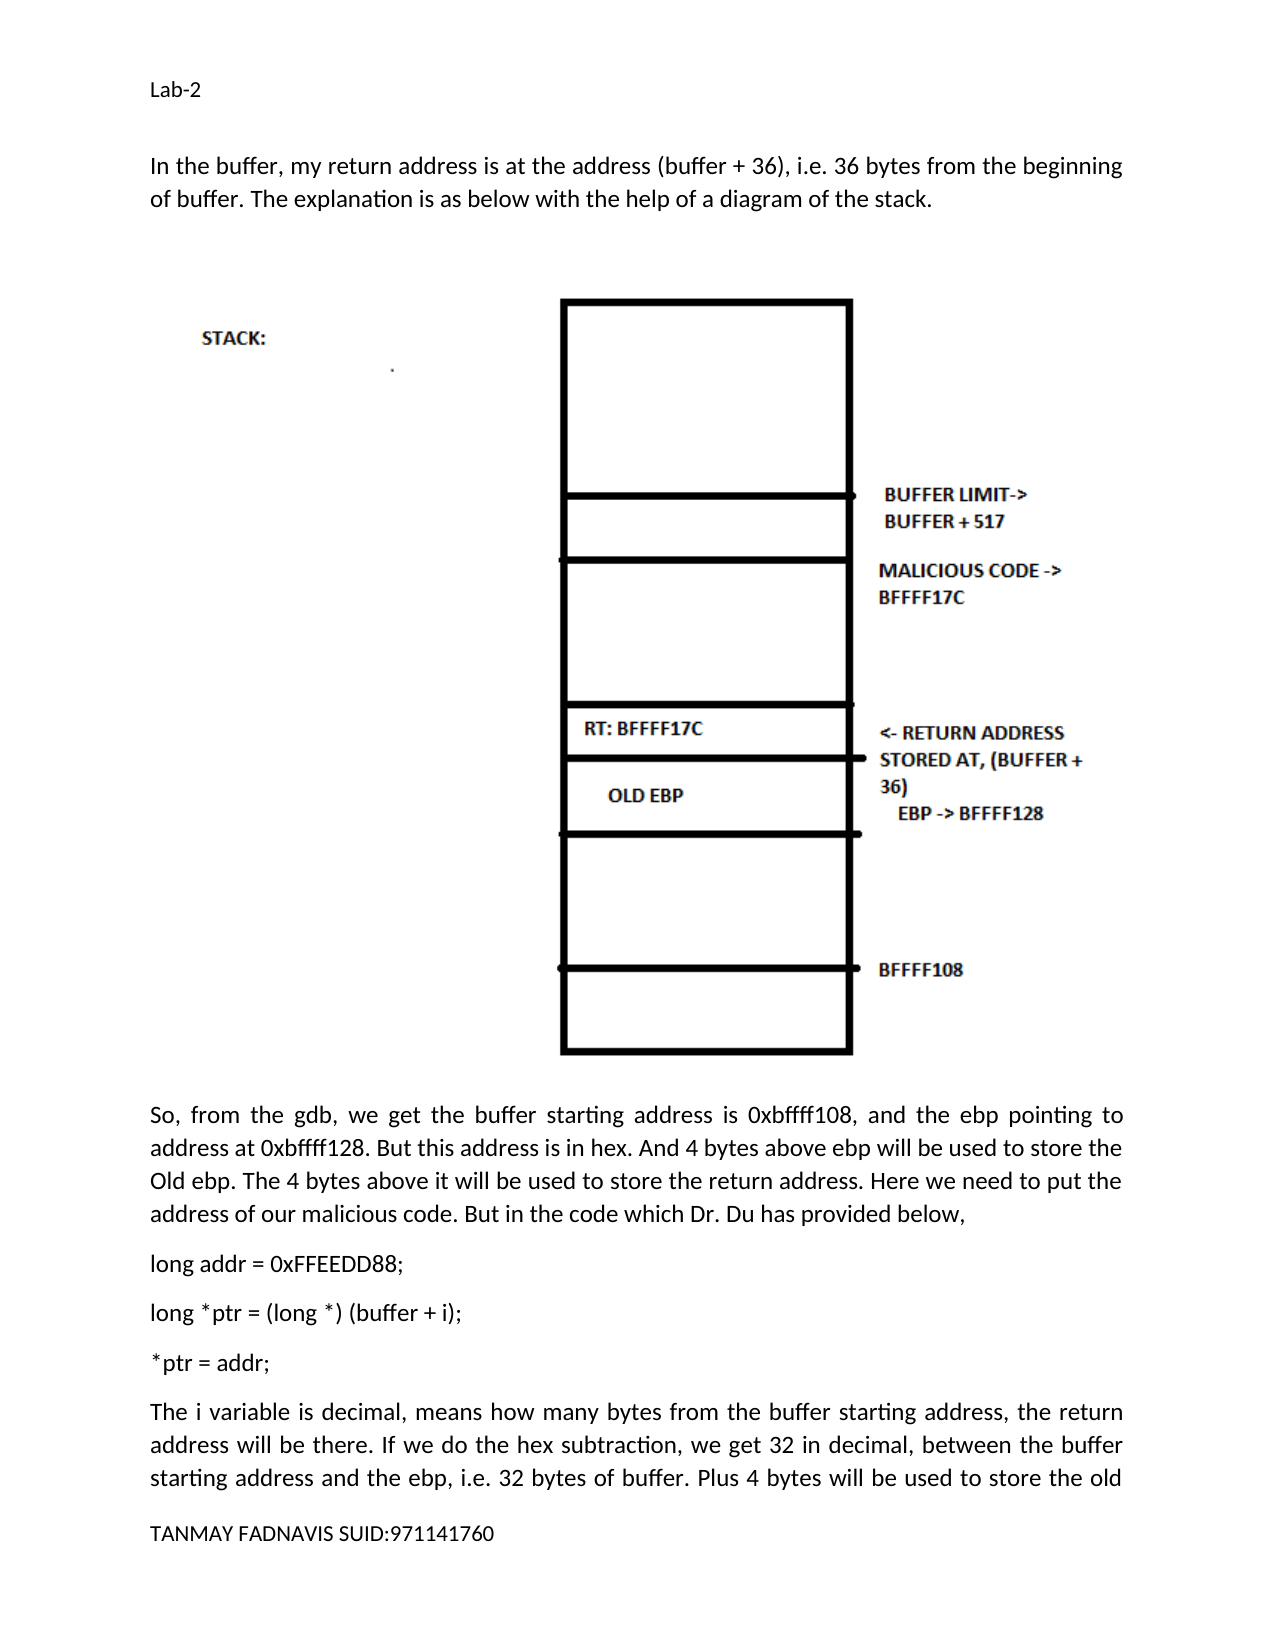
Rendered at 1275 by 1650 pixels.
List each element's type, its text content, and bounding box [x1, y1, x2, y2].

text *ptr = addr; [150, 1347, 1125, 1377]
text long *ptr = (long *) (buffer + i); [150, 1297, 1125, 1328]
picture [150, 282, 1124, 1081]
text In the buffer, my return address is at the address (buffer + 36), i.e. 36 bytes from the beginning of buffer. The explanation is as below with the help of a diagram of the stack. [150, 150, 1125, 213]
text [150, 1396, 1125, 1493]
text So, from the gdb, we get the buffer starting address is 0xbffff108, and the ebp pointing to address at 0xbffff128. But this address is in hex. And 4 bytes above ebp will be used to store the Old ebp. The 4 bytes above it will be used to store the return address. Here we need to put the address of our malicious code. But in the code which Dr. Du has provided below, [150, 1099, 1125, 1229]
text long addr = 0xFFEEDD88; [150, 1248, 1125, 1278]
